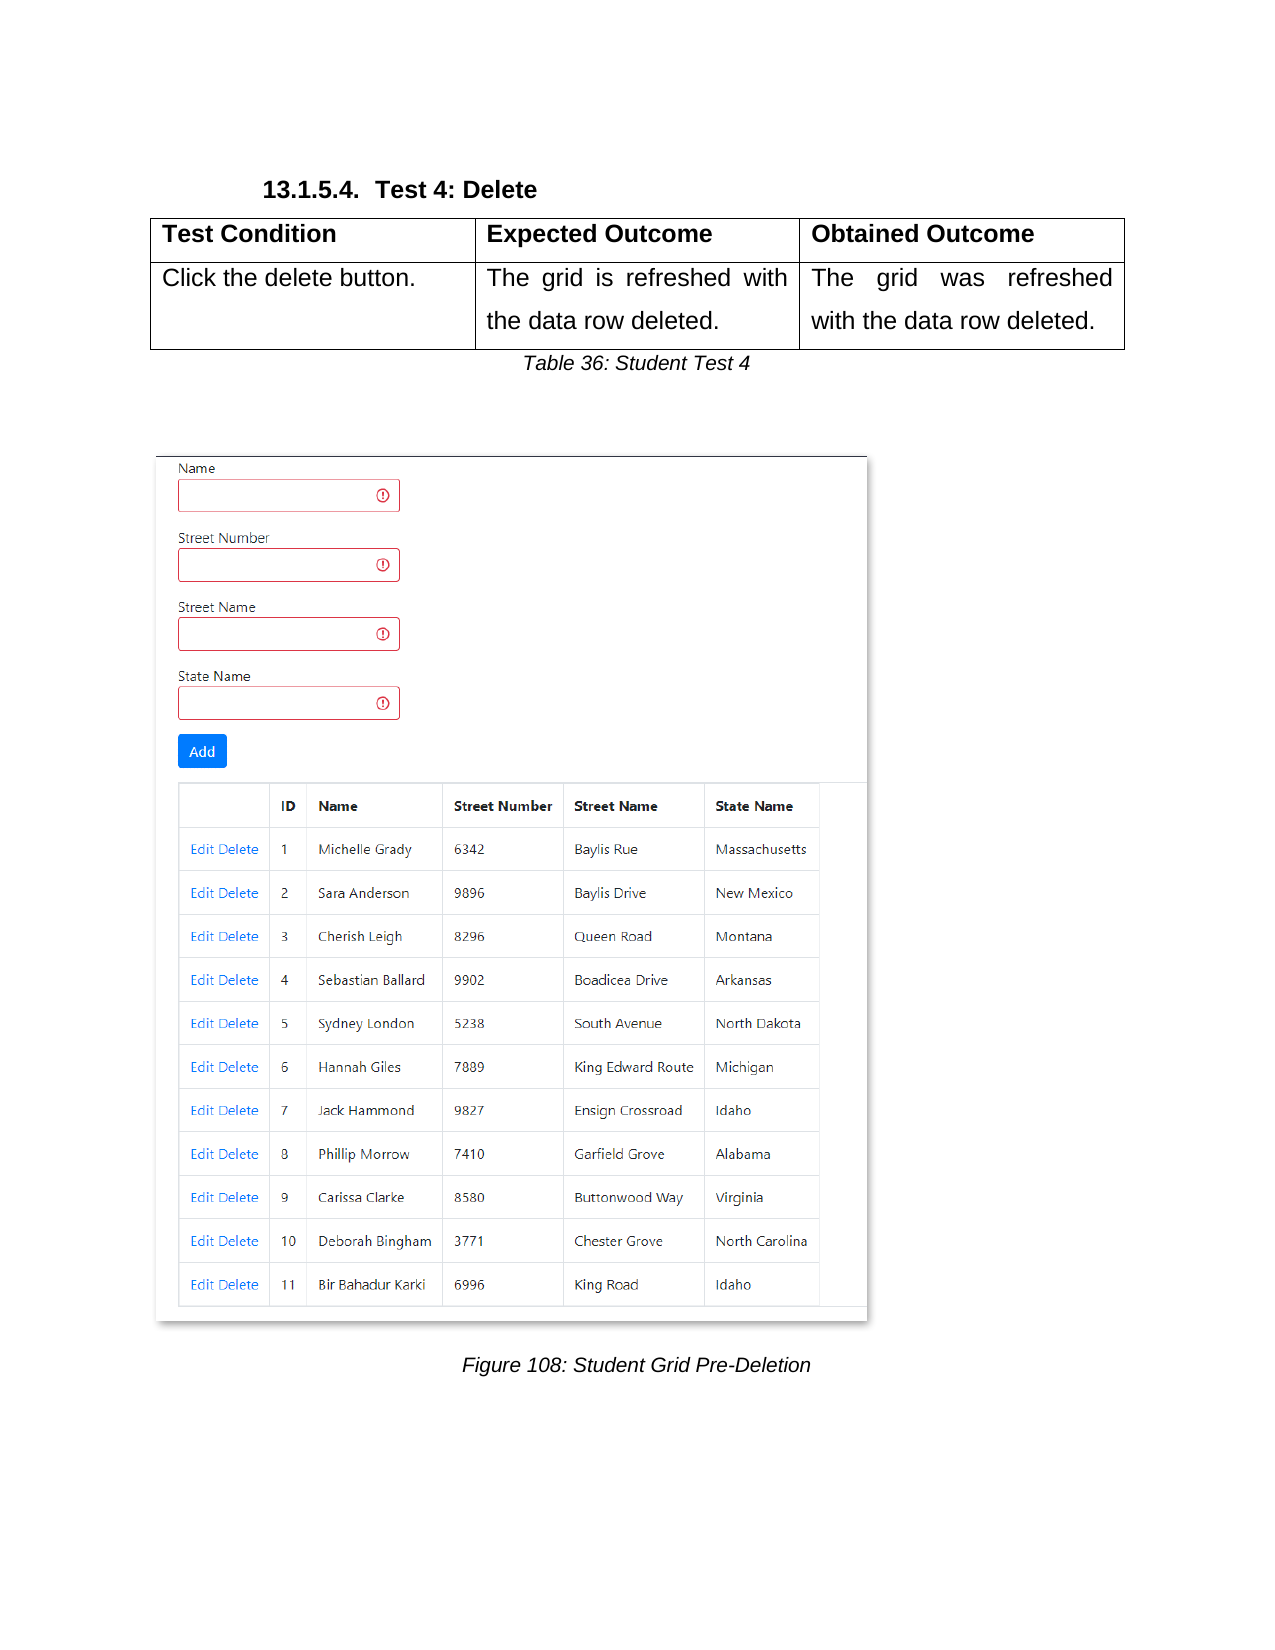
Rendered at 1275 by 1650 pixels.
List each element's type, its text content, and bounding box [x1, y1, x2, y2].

text Figure : Student Grid Pre-Deletion [150, 1352, 1125, 1376]
table_cell The grid was refreshed with the data row deleted. [800, 263, 1124, 349]
table_header Obtained Outcome [800, 219, 1124, 262]
table_cell The grid is refreshed with the data row deleted. [476, 263, 799, 349]
text Table : Student Test 4 [150, 350, 1125, 374]
subtitle Test 4: Delete [262, 175, 1125, 204]
table_cell Click the delete button. [151, 263, 475, 349]
table_header Expected Outcome [476, 219, 799, 262]
picture [156, 456, 867, 1321]
table_header Test Condition [151, 219, 475, 262]
